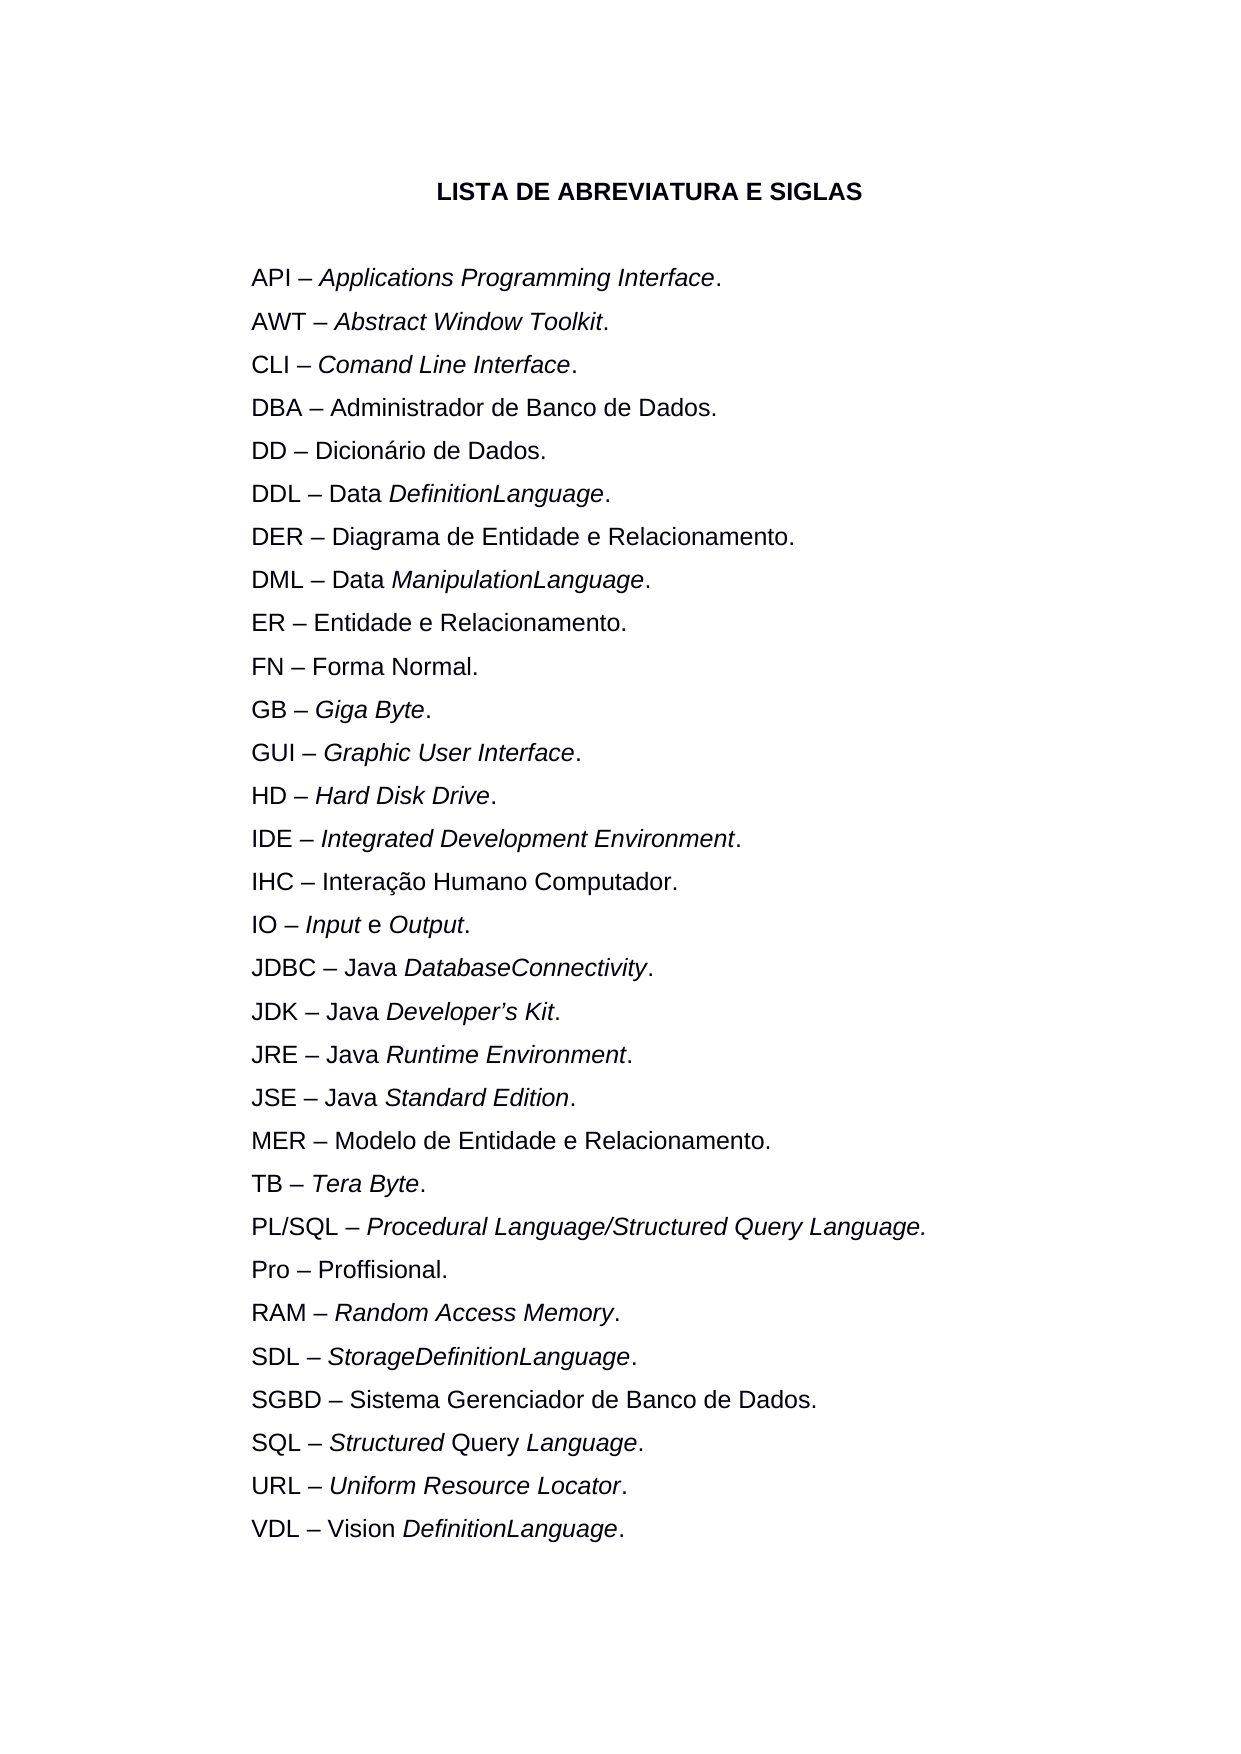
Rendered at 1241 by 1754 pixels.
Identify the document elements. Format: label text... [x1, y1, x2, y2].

text GUI – Graphic User Interface. [177, 738, 1122, 767]
text JSE – Java Standard Edition. [177, 1083, 1122, 1112]
text URL – Uniform Resource Locator. [177, 1471, 1122, 1500]
text SGBD – Sistema Gerenciador de Banco de Dados. [177, 1385, 1122, 1413]
text API – Applications Programming Interface. [177, 263, 1122, 292]
text RAM – Random Access Memory. [177, 1298, 1122, 1327]
text JDK – Java Developer’s Kit. [177, 997, 1122, 1025]
text FN – Forma Normal. [177, 652, 1122, 680]
text DER – Diagrama de Entidade e Relacionamento. [177, 522, 1122, 551]
text DBA – Administrador de Banco de Dados. [177, 393, 1122, 422]
text IDE – Integrated Development Environment. [177, 824, 1122, 853]
text JDBC – Java DatabaseConnectivity. [177, 953, 1122, 982]
text LISTA DE ABREVIATURA E SIGLAS [177, 177, 1122, 206]
text AWT – Abstract Window Toolkit. [177, 307, 1122, 335]
text CLI – Comand Line Interface. [177, 350, 1122, 378]
text TB – Tera Byte. [177, 1169, 1122, 1198]
text JRE – Java Runtime Environment. [177, 1040, 1122, 1068]
text PL/SQL – Procedural Language/Structured Query Language. [177, 1212, 1122, 1241]
text DD – Dicionário de Dados. [177, 436, 1122, 465]
text DML – Data ManipulationLanguage. [177, 565, 1122, 594]
text IHC – Interação Humano Computador. [177, 867, 1122, 896]
text Pro – Proffisional. [177, 1255, 1122, 1284]
text IO – Input e Output. [177, 910, 1122, 939]
text ER – Entidade e Relacionamento. [177, 608, 1122, 637]
text VDL – Vision DefinitionLanguage. [177, 1514, 1122, 1543]
text MER – Modelo de Entidade e Relacionamento. [177, 1126, 1122, 1155]
text GB – Giga Byte. [177, 695, 1122, 723]
text SDL – StorageDefinitionLanguage. [177, 1342, 1122, 1370]
text HD – Hard Disk Drive. [177, 781, 1122, 810]
text SQL – Structured Query Language. [177, 1428, 1122, 1457]
text DDL – Data DefinitionLanguage. [177, 479, 1122, 508]
